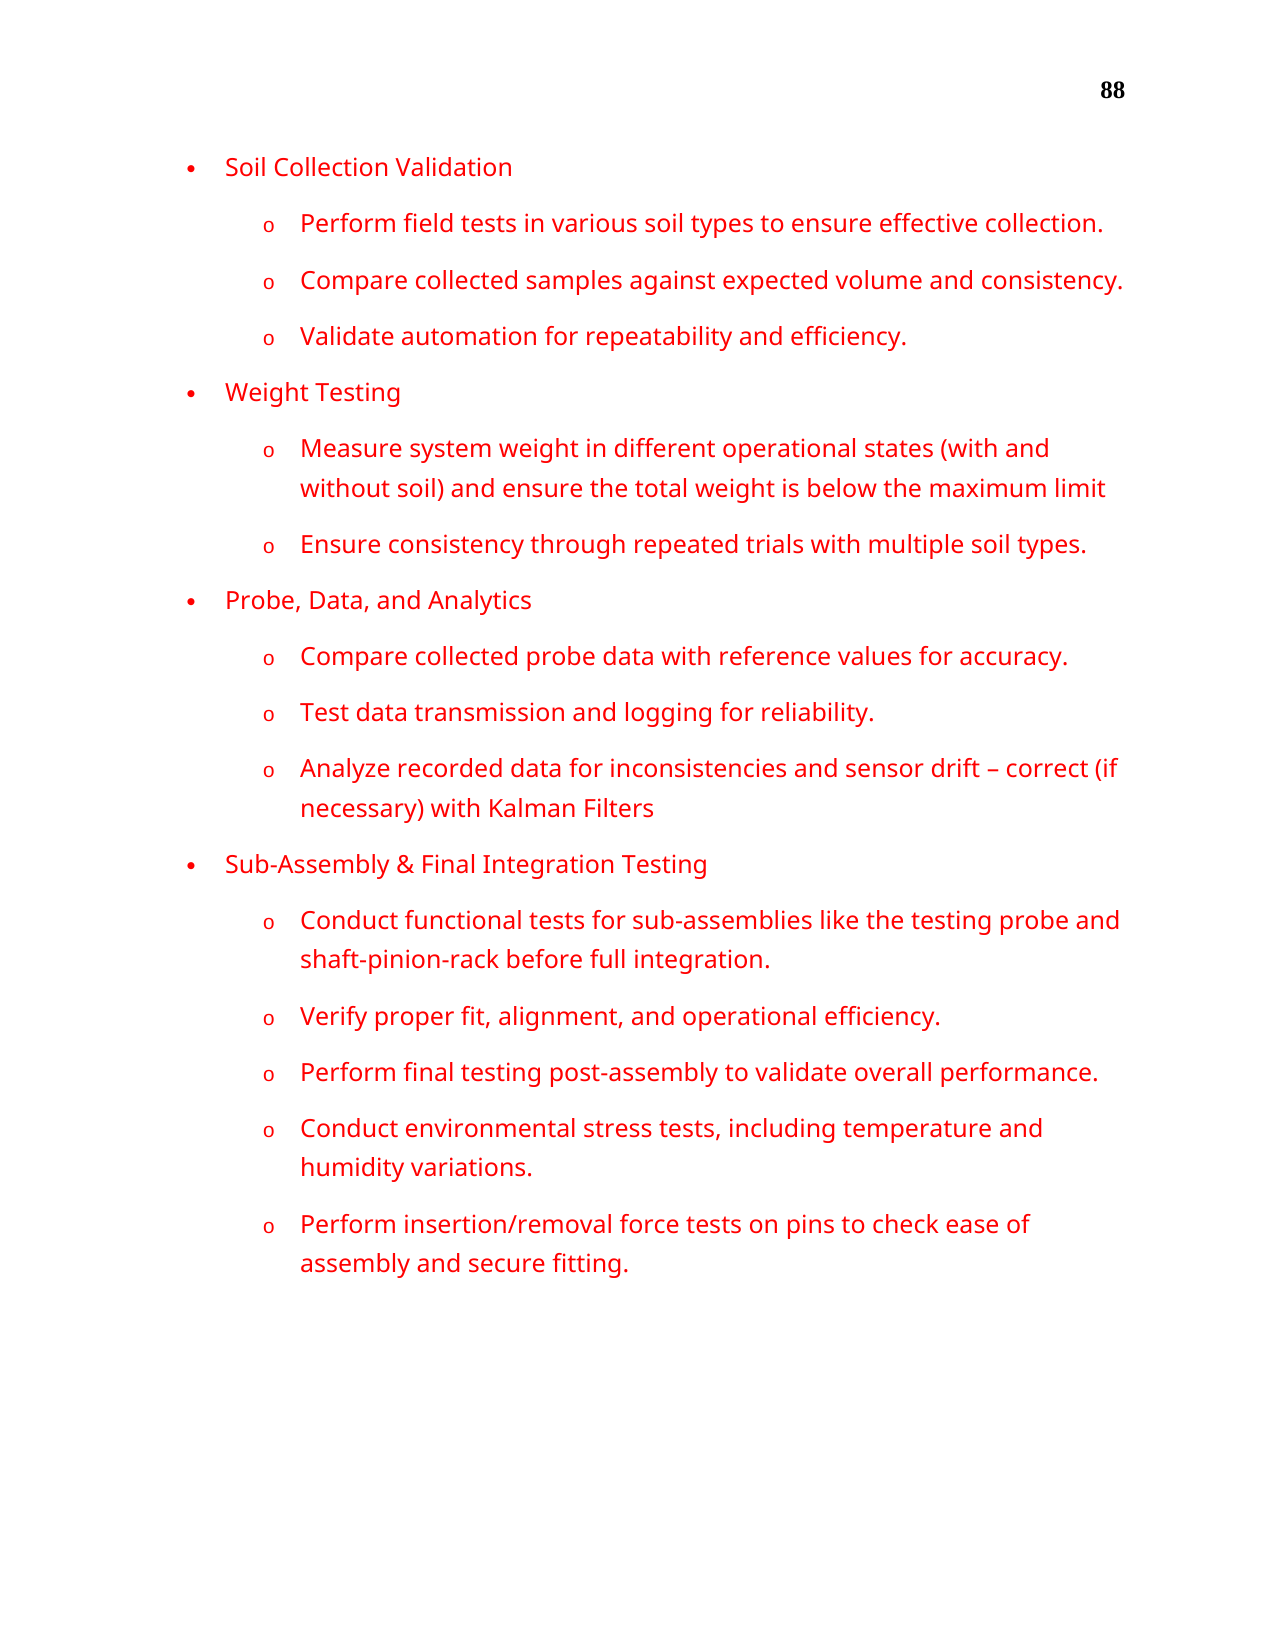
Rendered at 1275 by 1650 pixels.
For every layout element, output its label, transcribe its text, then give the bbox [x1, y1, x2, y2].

list Validate automation for repeatability and efficiency. [262, 318, 1125, 352]
list Soil Collection Validation [187, 150, 1125, 184]
list Conduct functional tests for sub-assemblies like the testing probe and shaft-pinion-rack before full integration. [262, 903, 1125, 976]
list Perform insertion/removal force tests on pins to check ease of assembly and secure fitting. [262, 1206, 1125, 1280]
list Compare collected probe data with reference values for accuracy. [262, 639, 1125, 673]
list Probe, Data, and Analytics [187, 582, 1125, 617]
list Verify proper fit, alignment, and operational efficiency. [262, 998, 1125, 1032]
list Analyze recorded data for inconsistencies and sensor drift – correct (if necessary) with Kalman Filters [262, 751, 1125, 824]
list Conduct environmental stress tests, including temperature and humidity variations. [262, 1111, 1125, 1184]
list Perform final testing post-assembly to validate overall performance. [262, 1054, 1125, 1088]
list Weight Testing [187, 374, 1125, 409]
list Ensure consistency through repeated trials with multiple soil types. [262, 526, 1125, 560]
list Perform field tests in various soil types to ensure effective collection. [262, 206, 1125, 240]
list Test data transmission and logging for reliability. [262, 695, 1125, 729]
list Compare collected samples against expected volume and consistency. [262, 262, 1125, 296]
list Measure system weight in different operational states (with and without soil) and ensure the total weight is below the maximum limit [262, 431, 1125, 504]
list Sub-Assembly & Final Integration Testing [187, 847, 1125, 881]
